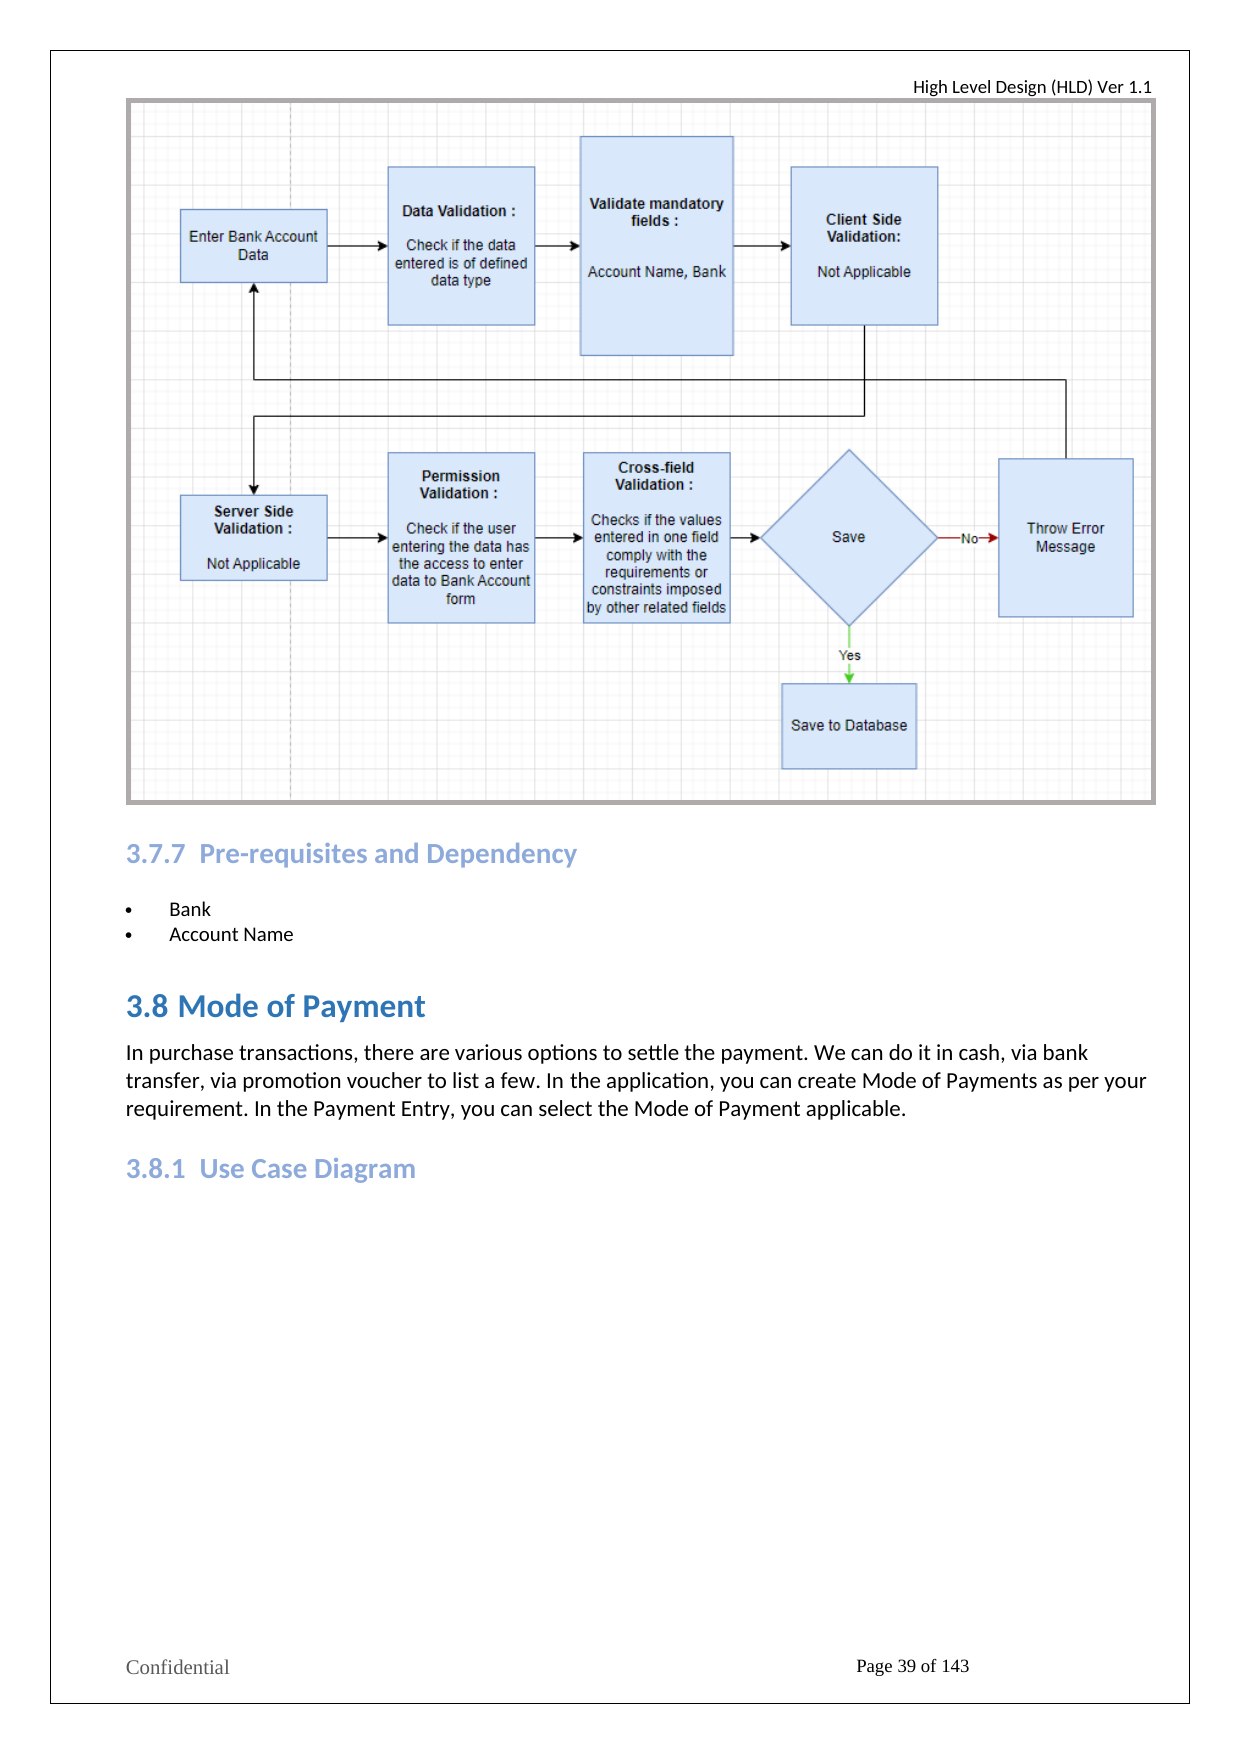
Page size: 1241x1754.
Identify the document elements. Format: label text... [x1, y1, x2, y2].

text In purchase transactions, there are various options to settle the payment. We can do it in cash, via bank transfer, via promotion voucher to list a few. In the application, you can create Mode of Payments as per your requirement. In the Payment Entry, you can select the Mode of Payment applicable. [126, 1038, 1156, 1122]
picture [131, 103, 1151, 800]
list Account Name [126, 922, 1156, 947]
list Bank [126, 896, 1156, 922]
subtitle Pre-requisites and Dependency [126, 835, 1156, 871]
subtitle Mode of Payment [126, 985, 1156, 1026]
subtitle Use Case Diagram [126, 1150, 1156, 1186]
